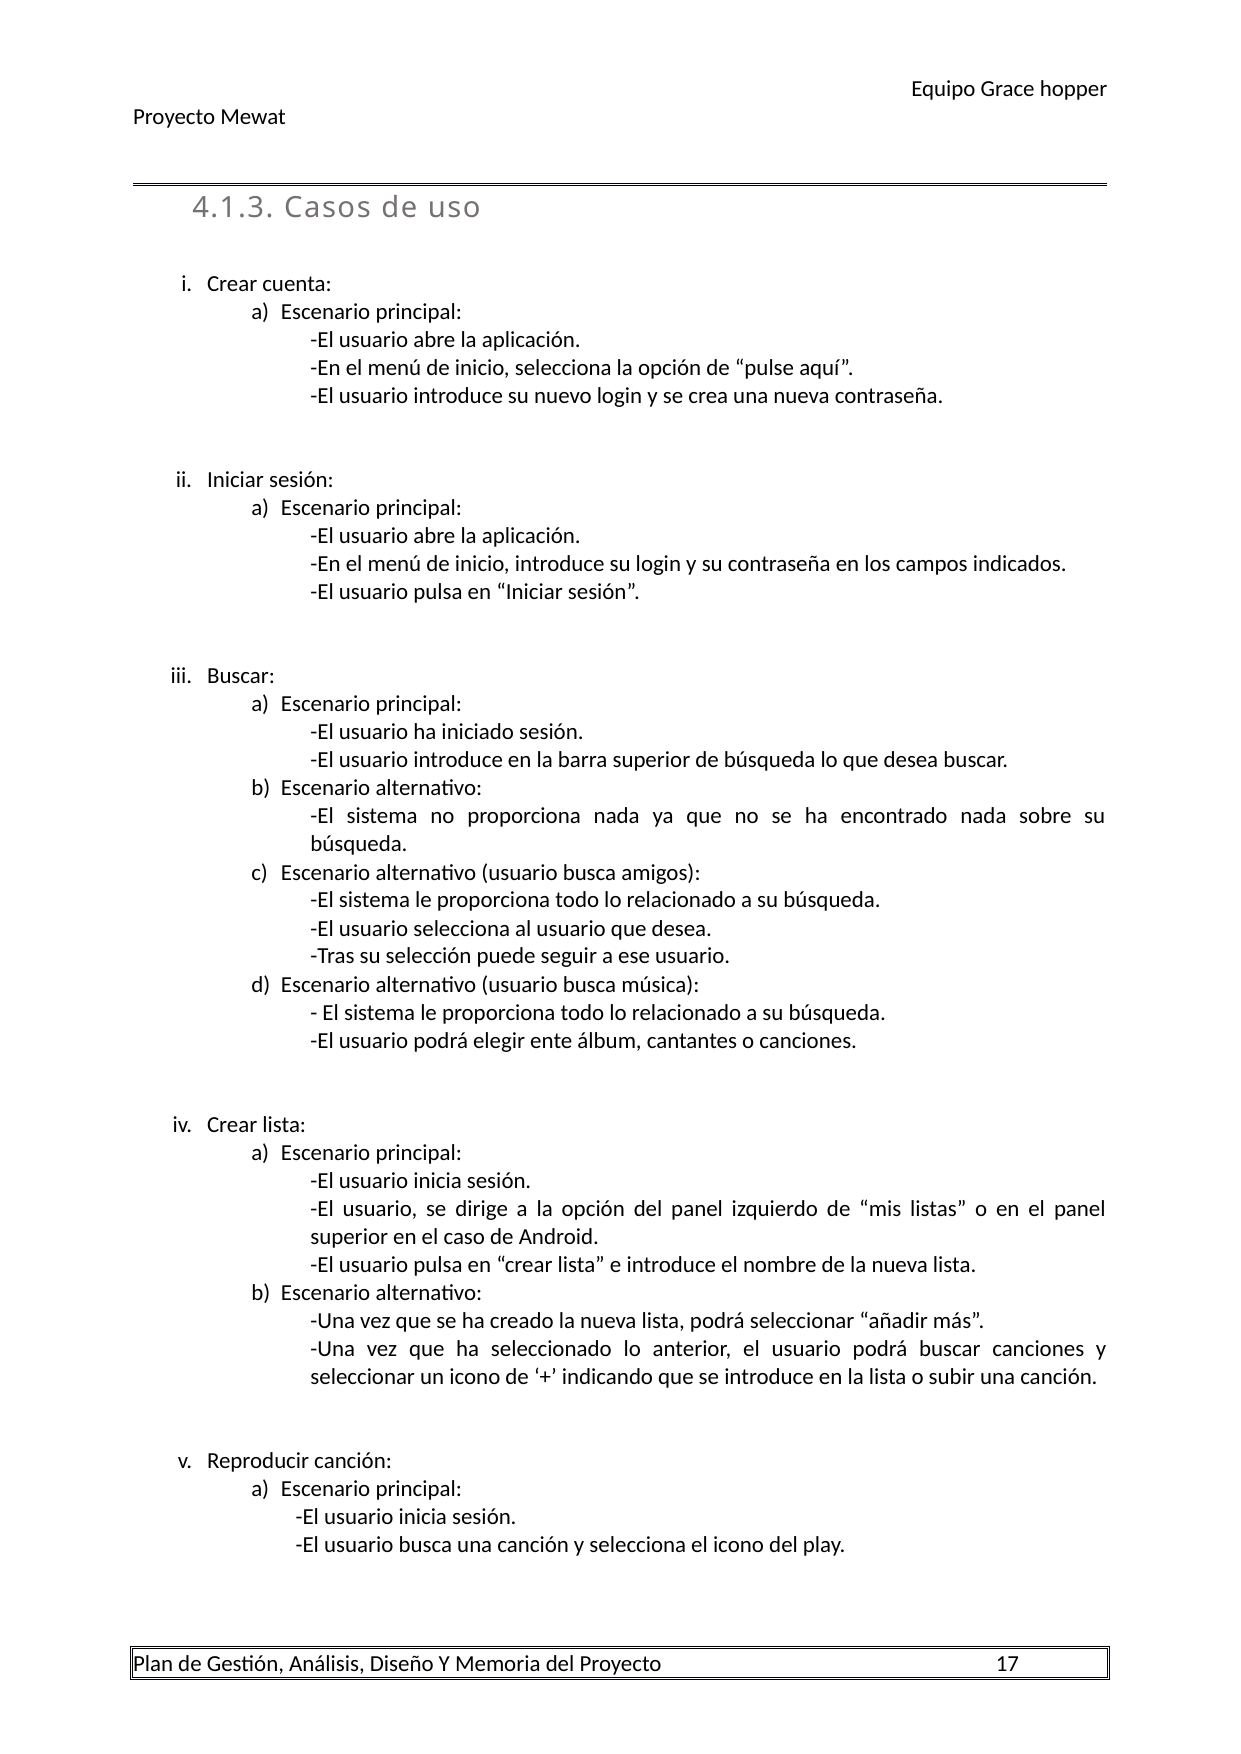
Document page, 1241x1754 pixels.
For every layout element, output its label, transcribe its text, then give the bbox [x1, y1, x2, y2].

list -Una vez que se ha creado la nueva lista, podrá seleccionar “añadir más”. [310, 1306, 1107, 1334]
list Escenario alternativo: [251, 773, 1107, 802]
text -El usuario abre la aplicación. [251, 325, 1107, 353]
list Escenario alternativo (usuario busca música): [251, 970, 1107, 998]
list Escenario alternativo: [251, 1278, 1107, 1306]
text -Tras su selección puede seguir a ese usuario. [310, 942, 1107, 970]
text -El usuario podrá elegir ente álbum, cantantes o canciones. [310, 1026, 1107, 1054]
list Escenario alternativo (usuario busca amigos): [251, 858, 1107, 886]
list Reproducir canción: [133, 1446, 1107, 1474]
list Escenario principal: [251, 493, 1107, 521]
text -El usuario ha iniciado sesión. [310, 717, 1107, 746]
list Escenario principal: [251, 1138, 1107, 1166]
list -El usuario inicia sesión. [310, 1166, 1107, 1194]
text -En el menú de inicio, introduce su login y su contraseña en los campos indicados. [310, 549, 1107, 577]
text - El sistema le proporciona todo lo relacionado a su búsqueda. [310, 998, 1107, 1026]
text -El sistema no proporciona nada ya que no se ha encontrado nada sobre su búsqueda. [310, 802, 1107, 858]
list Escenario principal: [251, 689, 1107, 717]
list Escenario principal: [236, 1474, 1107, 1502]
list Buscar: [133, 661, 1107, 689]
list -Una vez que ha seleccionado lo anterior, el usuario podrá buscar canciones y seleccionar un icono de ‘+’ indicando que se introduce en la lista o subir una canción. [310, 1334, 1107, 1390]
text -El usuario introduce en la barra superior de búsqueda lo que desea buscar. [310, 746, 1107, 773]
subtitle Casos de uso [133, 186, 1107, 226]
text -El usuario busca una canción y selecciona el icono del play. [295, 1530, 1107, 1558]
list Crear cuenta: [133, 269, 1107, 297]
list Escenario principal: [192, 297, 1107, 325]
text -El usuario inicia sesión. [295, 1502, 1107, 1530]
text -El usuario abre la aplicación. [310, 521, 1107, 549]
list -El usuario pulsa en “crear lista” e introduce el nombre de la nueva lista. [310, 1250, 1107, 1278]
text -En el menú de inicio, selecciona la opción de “pulse aquí”. [251, 353, 1107, 381]
text -El usuario introduce su nuevo login y se crea una nueva contraseña. [251, 381, 1107, 409]
text -El sistema le proporciona todo lo relacionado a su búsqueda. [310, 886, 1107, 914]
text -El usuario pulsa en “Iniciar sesión”. [310, 577, 1107, 605]
text -El usuario selecciona al usuario que desea. [310, 914, 1107, 942]
list Crear lista: [133, 1110, 1107, 1138]
list -El usuario, se dirige a la opción del panel izquierdo de “mis listas” o en el panel superior en el caso de Android. [310, 1194, 1107, 1250]
list Iniciar sesión: [133, 465, 1107, 493]
